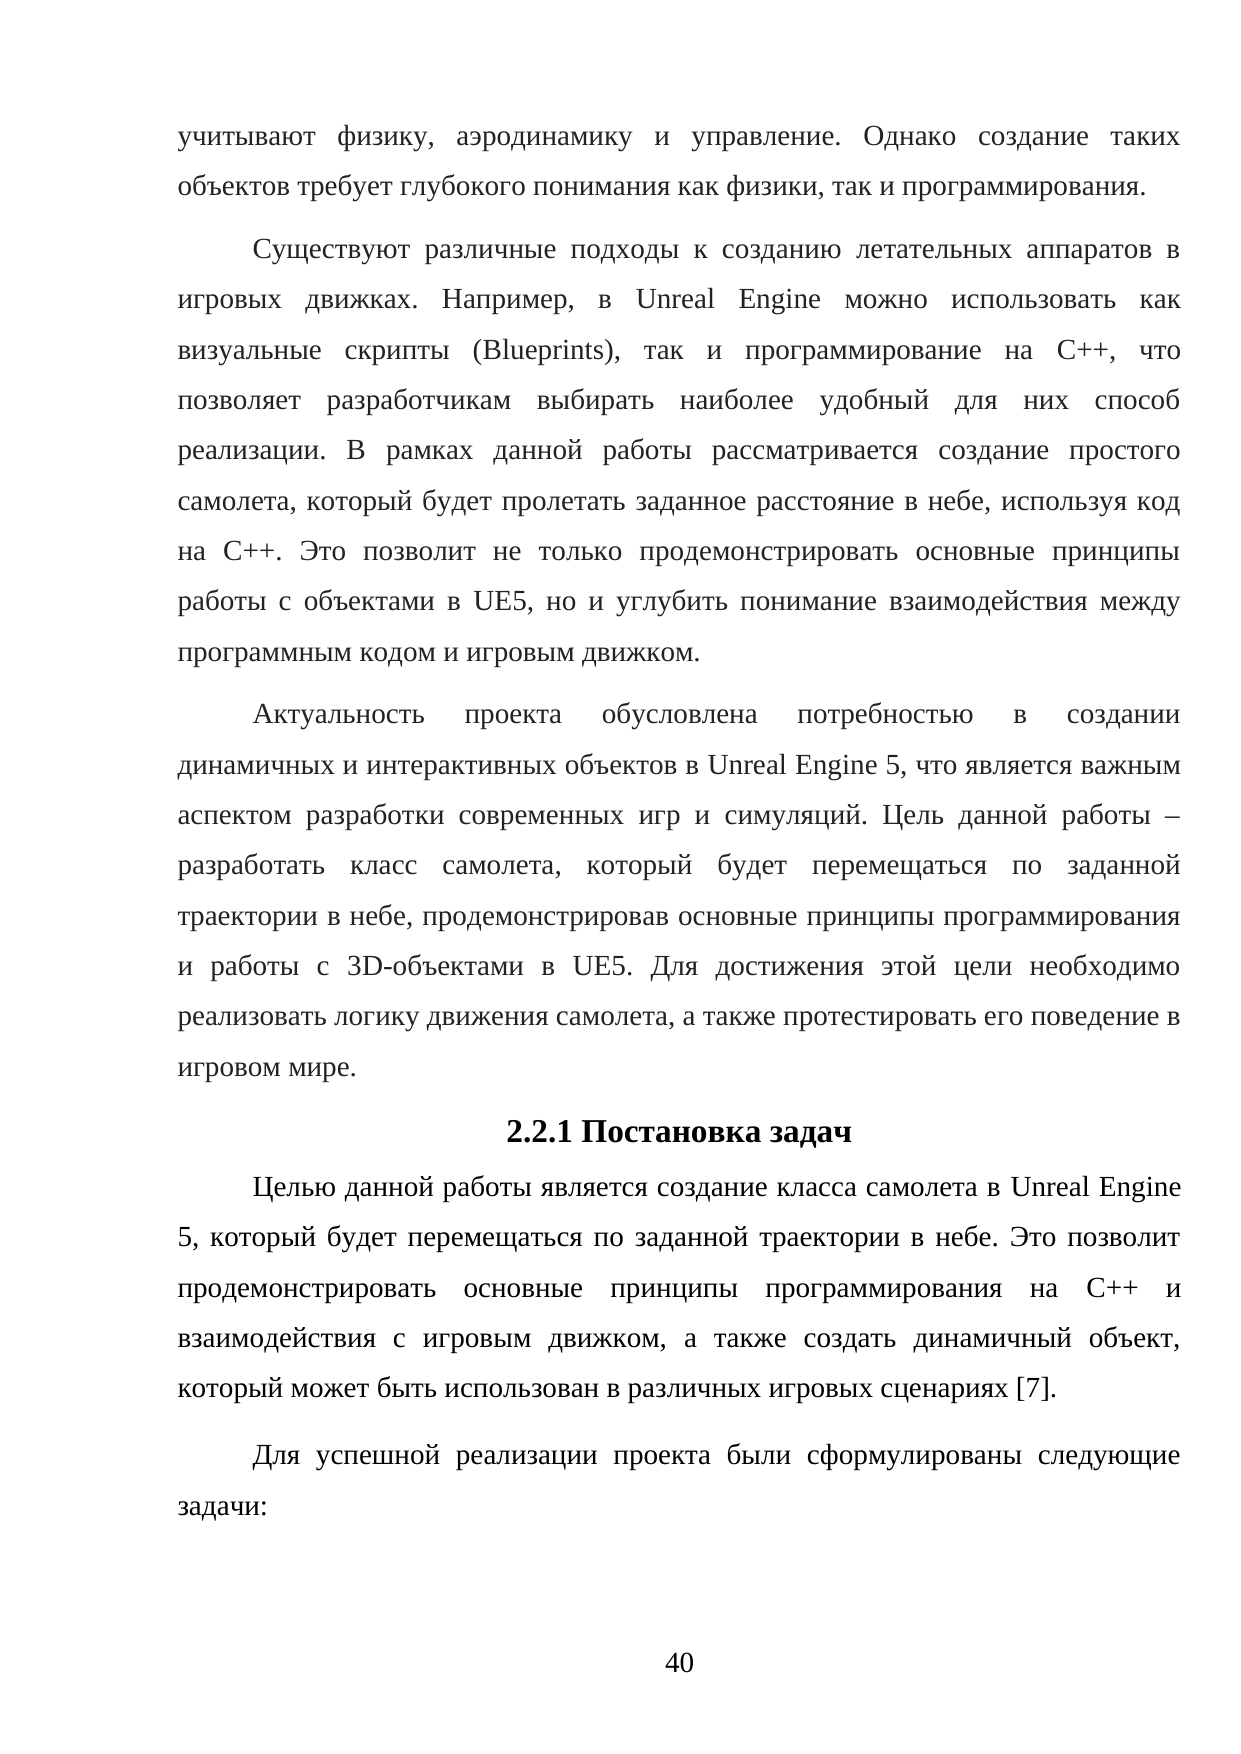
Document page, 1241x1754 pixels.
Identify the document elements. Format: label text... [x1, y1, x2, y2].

text Для успешной реализации проекта были сформулированы следующие задачи: [177, 1437, 1181, 1521]
text Существуют различные подходы к созданию летательных аппаратов в игровых движках. Например, в Unreal Engine можно использовать как визуальные скрипты (Blueprints), так и программирование на C++, что позволяет разработчикам выбирать наиболее удобный для них способ реализации. В рамках данной работы рассматривается создание простого самолета, который будет пролетать заданное расстояние в небе, используя код на C++. Это позволит не только продемонстрировать основные принципы работы с объектами в UE5, но и углубить понимание взаимодействия между программным кодом и игровым движком. [177, 231, 1181, 667]
text Целью данной работы является создание класса самолета в Unreal Engine 5, который будет перемещаться по заданной траектории в небе. Это позволит продемонстрировать основные принципы программирования на C++ и взаимодействия с игровым движком, а также создать динамичный объект, который может быть использован в различных игровых сценариях [7]. [177, 1169, 1181, 1404]
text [177, 118, 1181, 202]
text 2.2.1 Постановка задач [177, 1112, 1181, 1150]
text Актуальность проекта обусловлена потребностью в создании динамичных и интерактивных объектов в Unreal Engine 5, что является важным аспектом разработки современных игр и симуляций. Цель данной работы – разработать класс самолета, который будет перемещаться по заданной траектории в небе, продемонстрировав основные принципы программирования и работы с 3D-объектами в UE5. Для достижения этой цели необходимо реализовать логику движения самолета, а также протестировать его поведение в игровом мире. [177, 697, 1181, 1082]
